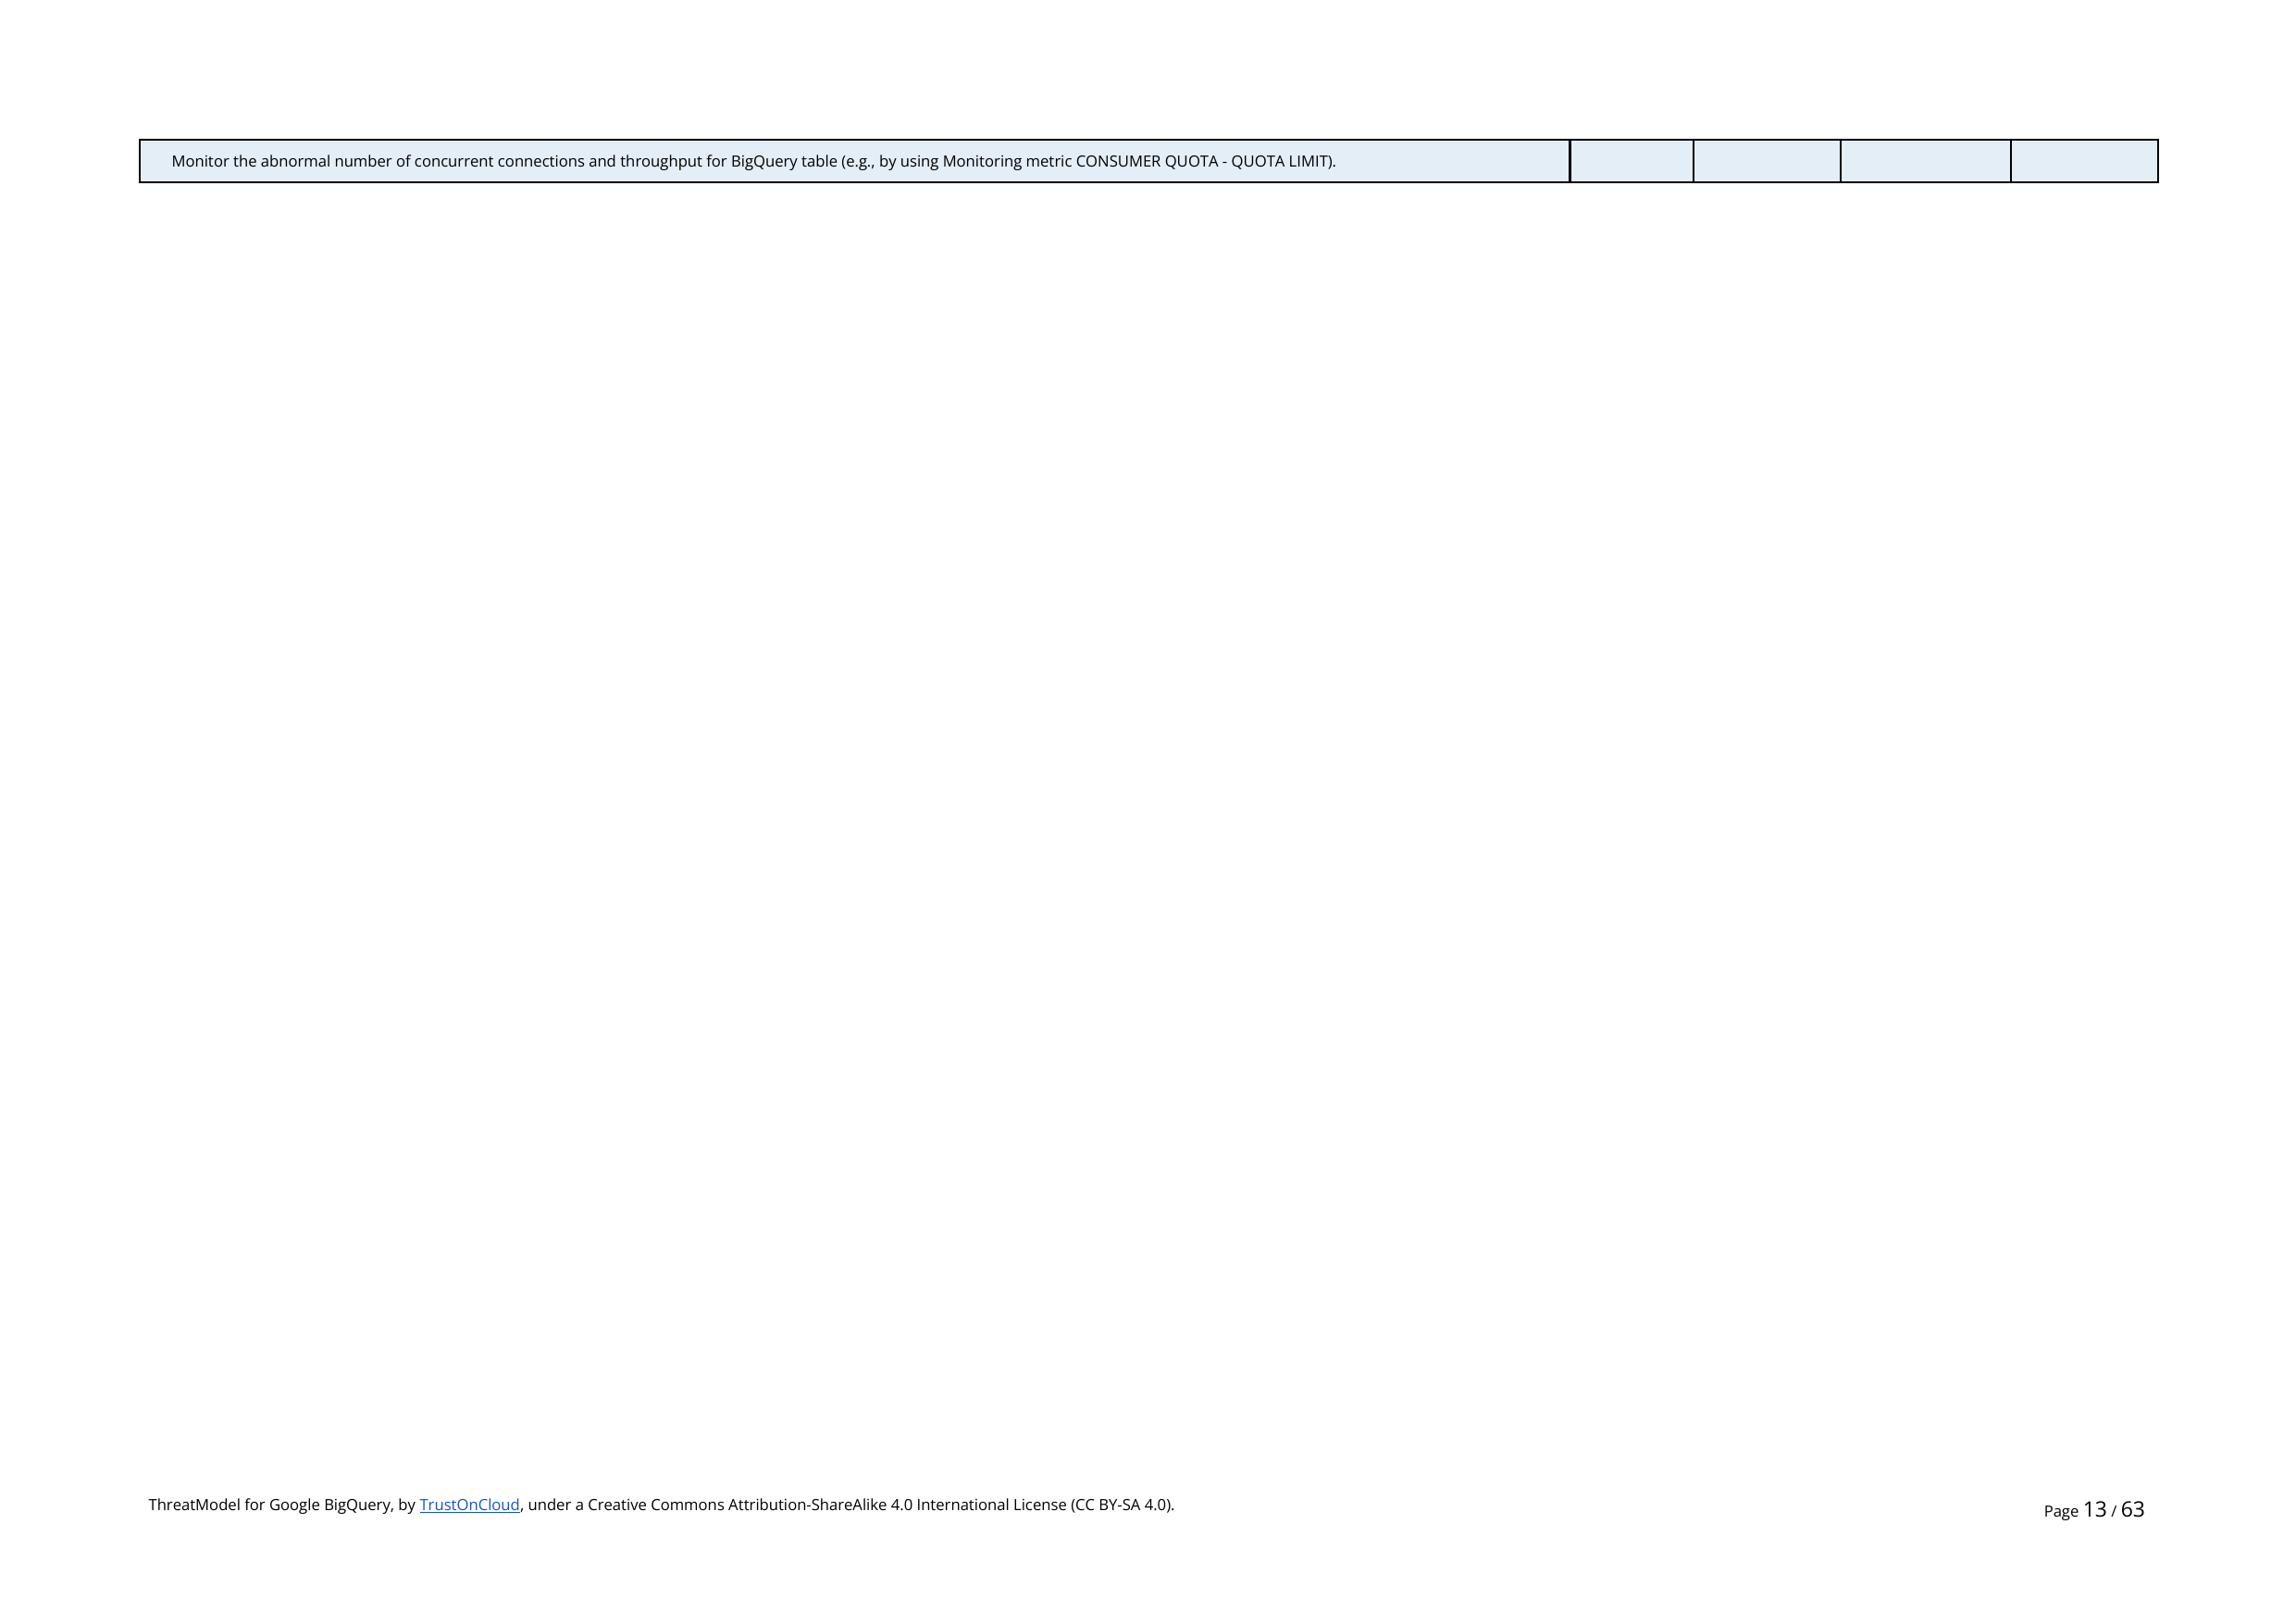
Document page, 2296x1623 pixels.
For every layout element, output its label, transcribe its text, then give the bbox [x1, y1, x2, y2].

table_cell - [1694, 141, 1840, 181]
table_cell - [1842, 141, 2010, 181]
table_cell Very Low [1571, 141, 1693, 181]
table_cell 1 [2012, 141, 2157, 181]
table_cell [141, 141, 1569, 181]
